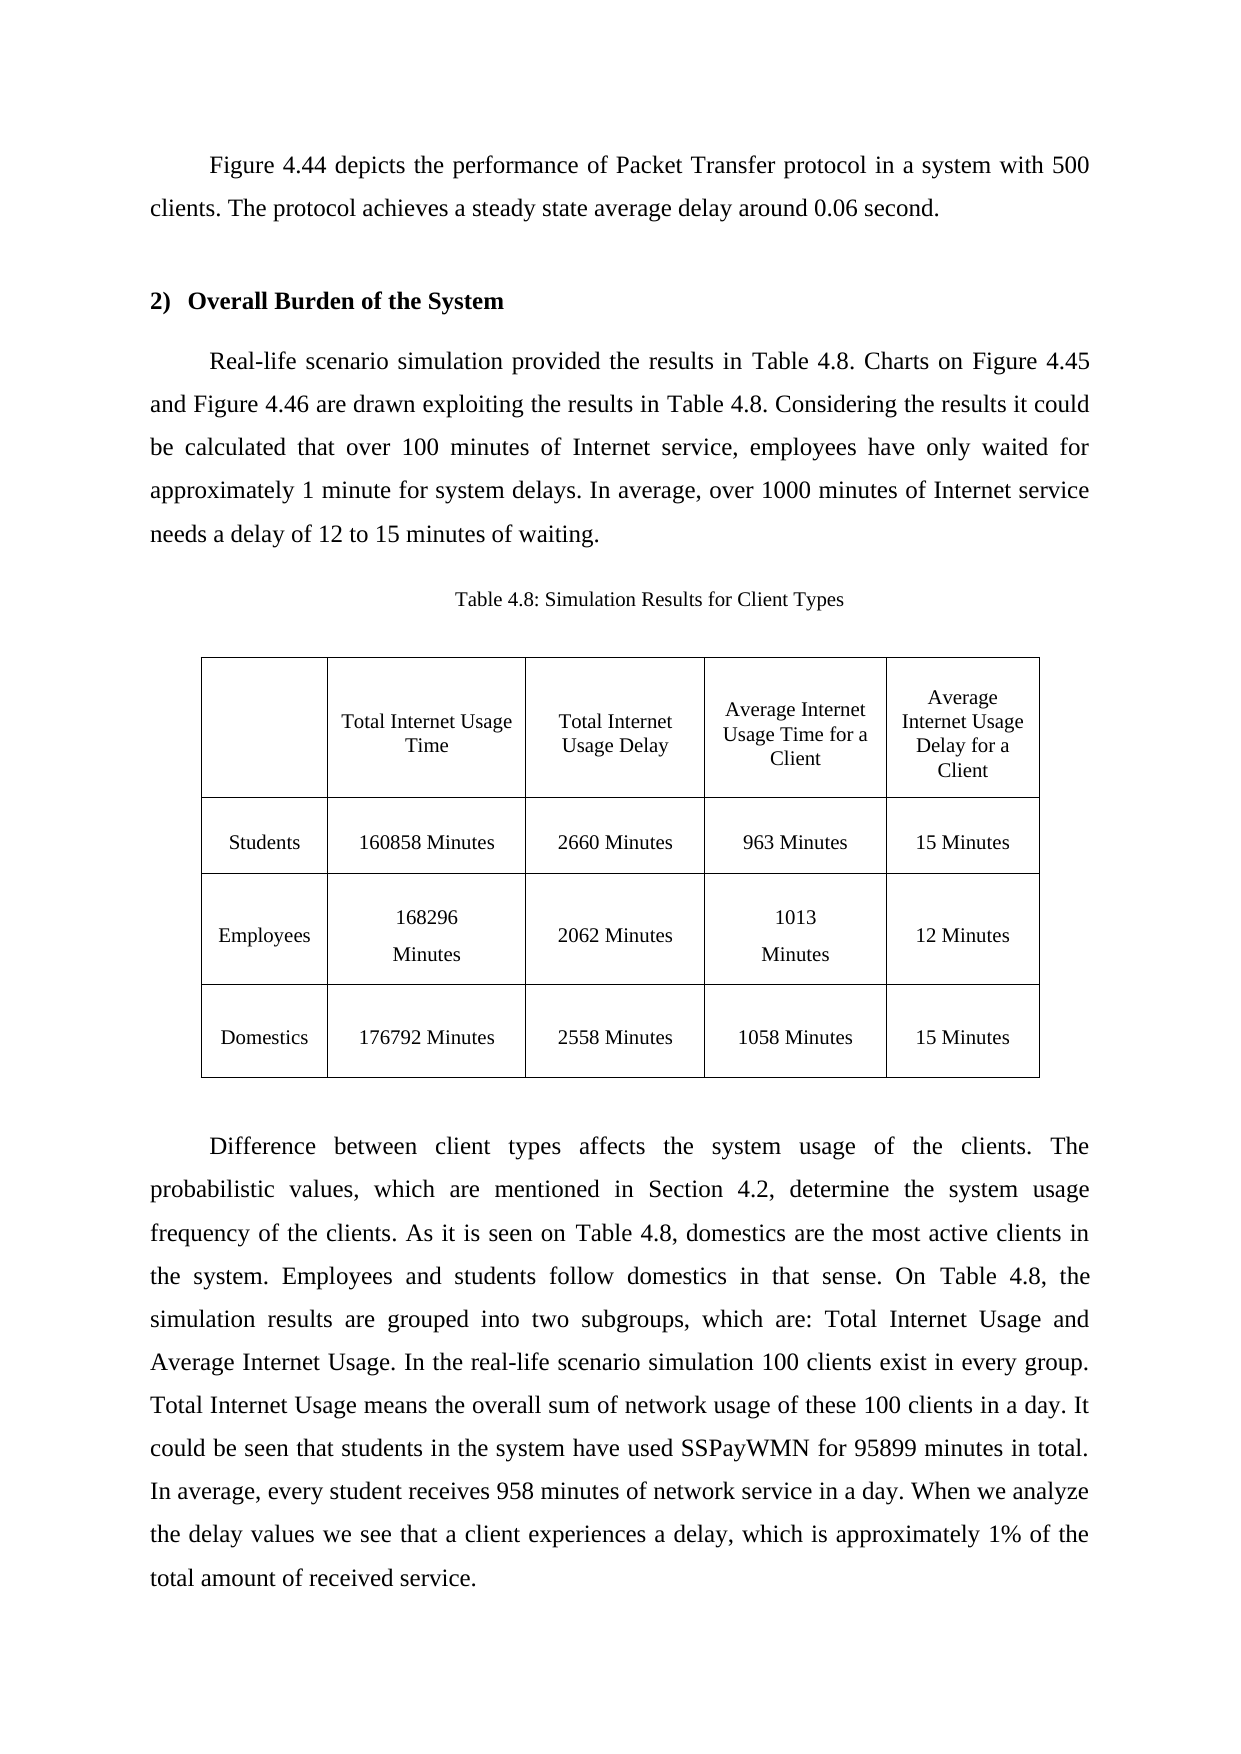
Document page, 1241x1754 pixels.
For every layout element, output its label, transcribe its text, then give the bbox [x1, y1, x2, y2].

table_cell 168296 Minutes [328, 874, 525, 984]
table_cell 2558 Minutes [526, 985, 704, 1077]
table_header Average Internet Usage Time for a Client [705, 658, 886, 797]
table_cell Domestics [202, 985, 327, 1077]
table_cell 2062 Minutes [526, 874, 704, 984]
table_cell 12 Minutes [887, 874, 1039, 984]
table_cell 2660 Minutes [526, 798, 704, 873]
table_header Average Internet Usage Delay for a Client [887, 658, 1039, 797]
table_cell 176792 Minutes [328, 985, 525, 1077]
table_cell 15 Minutes [887, 985, 1039, 1077]
table_header [202, 658, 327, 797]
table_cell Employees [202, 874, 327, 984]
table_cell Students [202, 798, 327, 873]
table_cell 1058 Minutes [705, 985, 886, 1077]
table_cell 963 Minutes [705, 798, 886, 873]
table_header Total Internet Usage Time [328, 658, 525, 797]
table_cell 15 Minutes [887, 798, 1039, 873]
table_cell 160858 Minutes [328, 798, 525, 873]
subtitle Overall Burden of the System [150, 286, 1090, 315]
table_header Total Internet Usage Delay [526, 658, 704, 797]
table_cell 1013 Minutes [705, 874, 886, 984]
